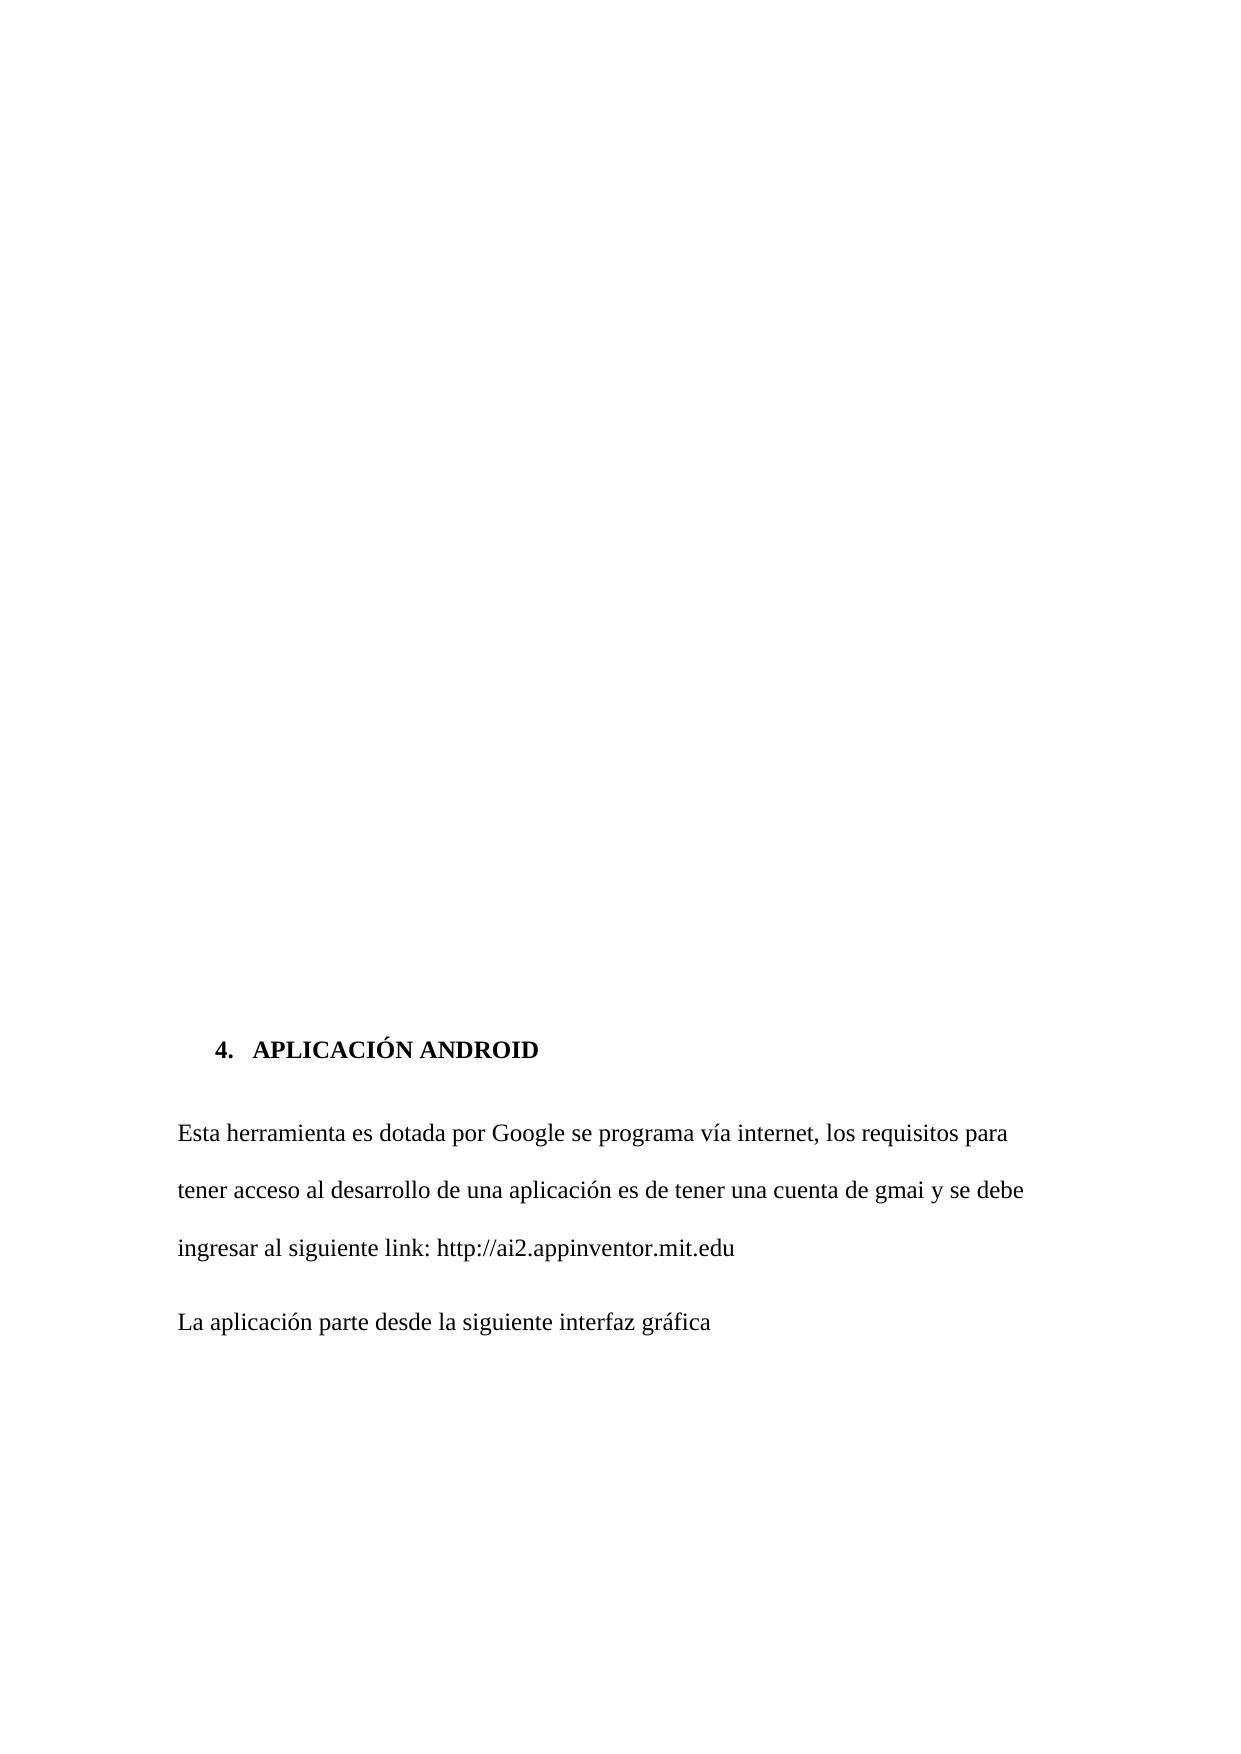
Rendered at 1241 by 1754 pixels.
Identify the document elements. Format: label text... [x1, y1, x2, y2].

list APLICACIÓN ANDROID [215, 1035, 1063, 1064]
text Esta herramienta es dotada por Google se programa vía internet, los requisitos para tener acceso al desarrollo de una aplicación es de tener una cuenta de gmai y se debe ingresar al siguiente link: http://ai2.appinventor.mit.edu [177, 1118, 1063, 1261]
text La aplicación parte desde la siguiente interfaz gráfica [177, 1307, 1063, 1336]
